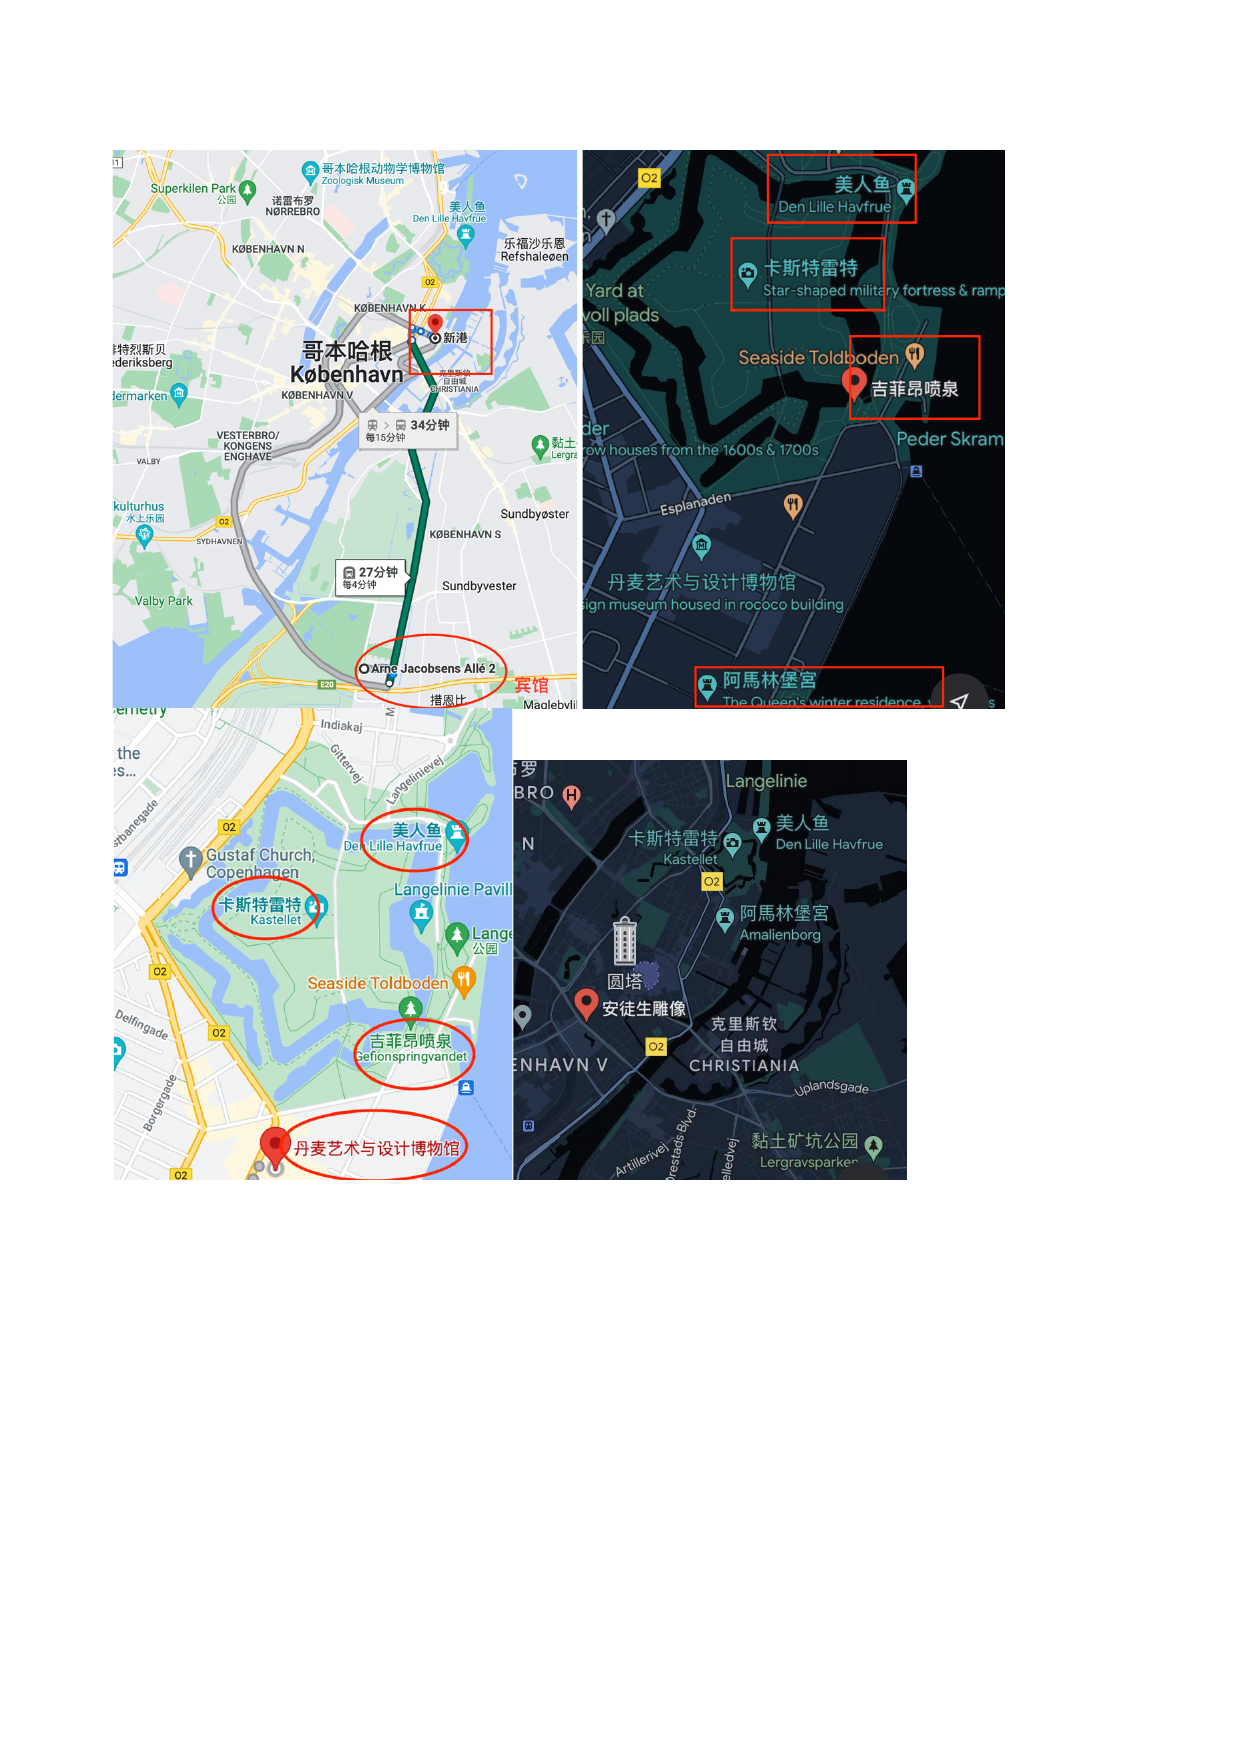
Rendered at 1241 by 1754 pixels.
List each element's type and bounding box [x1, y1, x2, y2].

picture [112, 150, 907, 1180]
picture [582, 150, 1005, 709]
